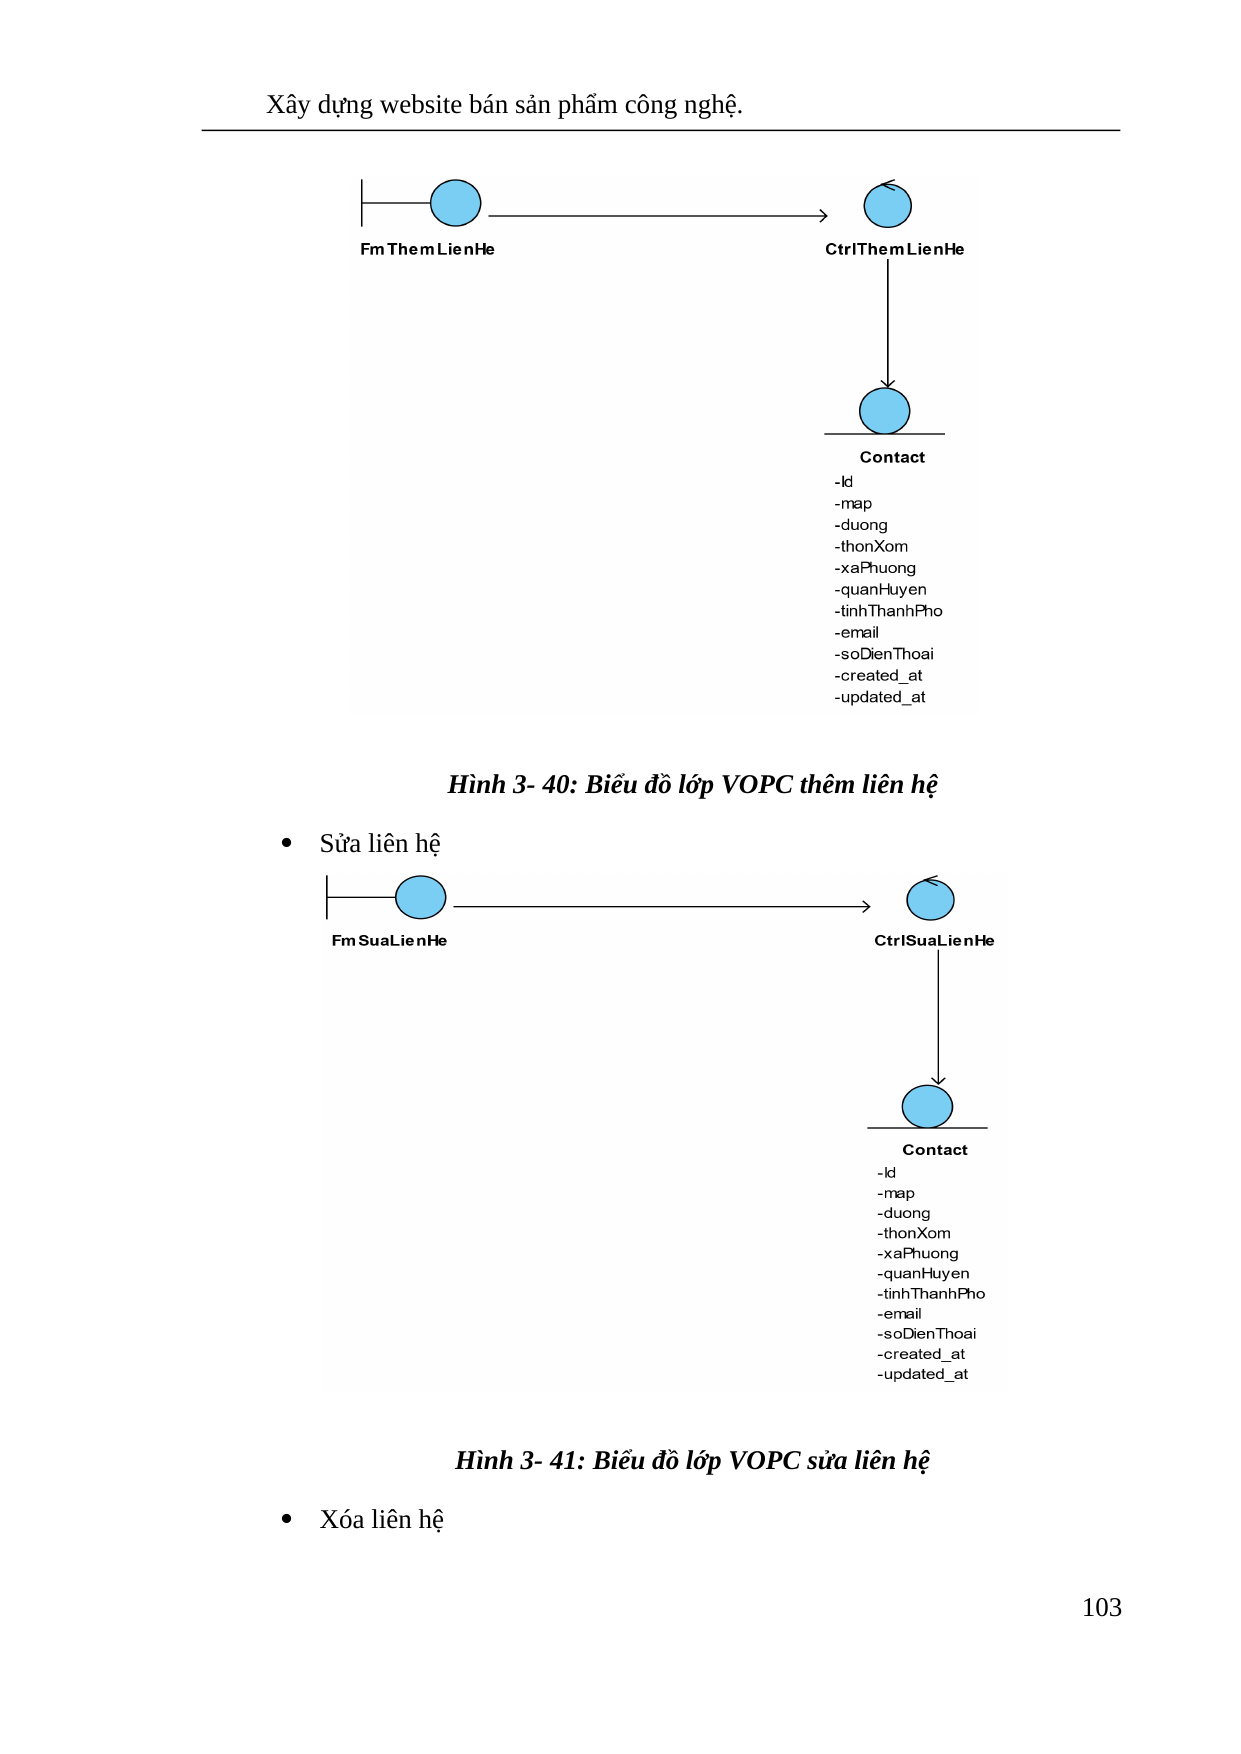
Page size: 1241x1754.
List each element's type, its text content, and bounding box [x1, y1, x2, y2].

picture [322, 873, 1007, 1391]
picture [349, 177, 980, 715]
text Hình 3- 40: Biểu đồ lớp VOPC thêm liên hệ [207, 768, 1122, 799]
list Sửa liên hệ [282, 827, 1122, 858]
list Xóa liên hệ [282, 1503, 1122, 1534]
text Hình 3- 41: Biểu đồ lớp VOPC sửa liên hệ [207, 1444, 1122, 1475]
